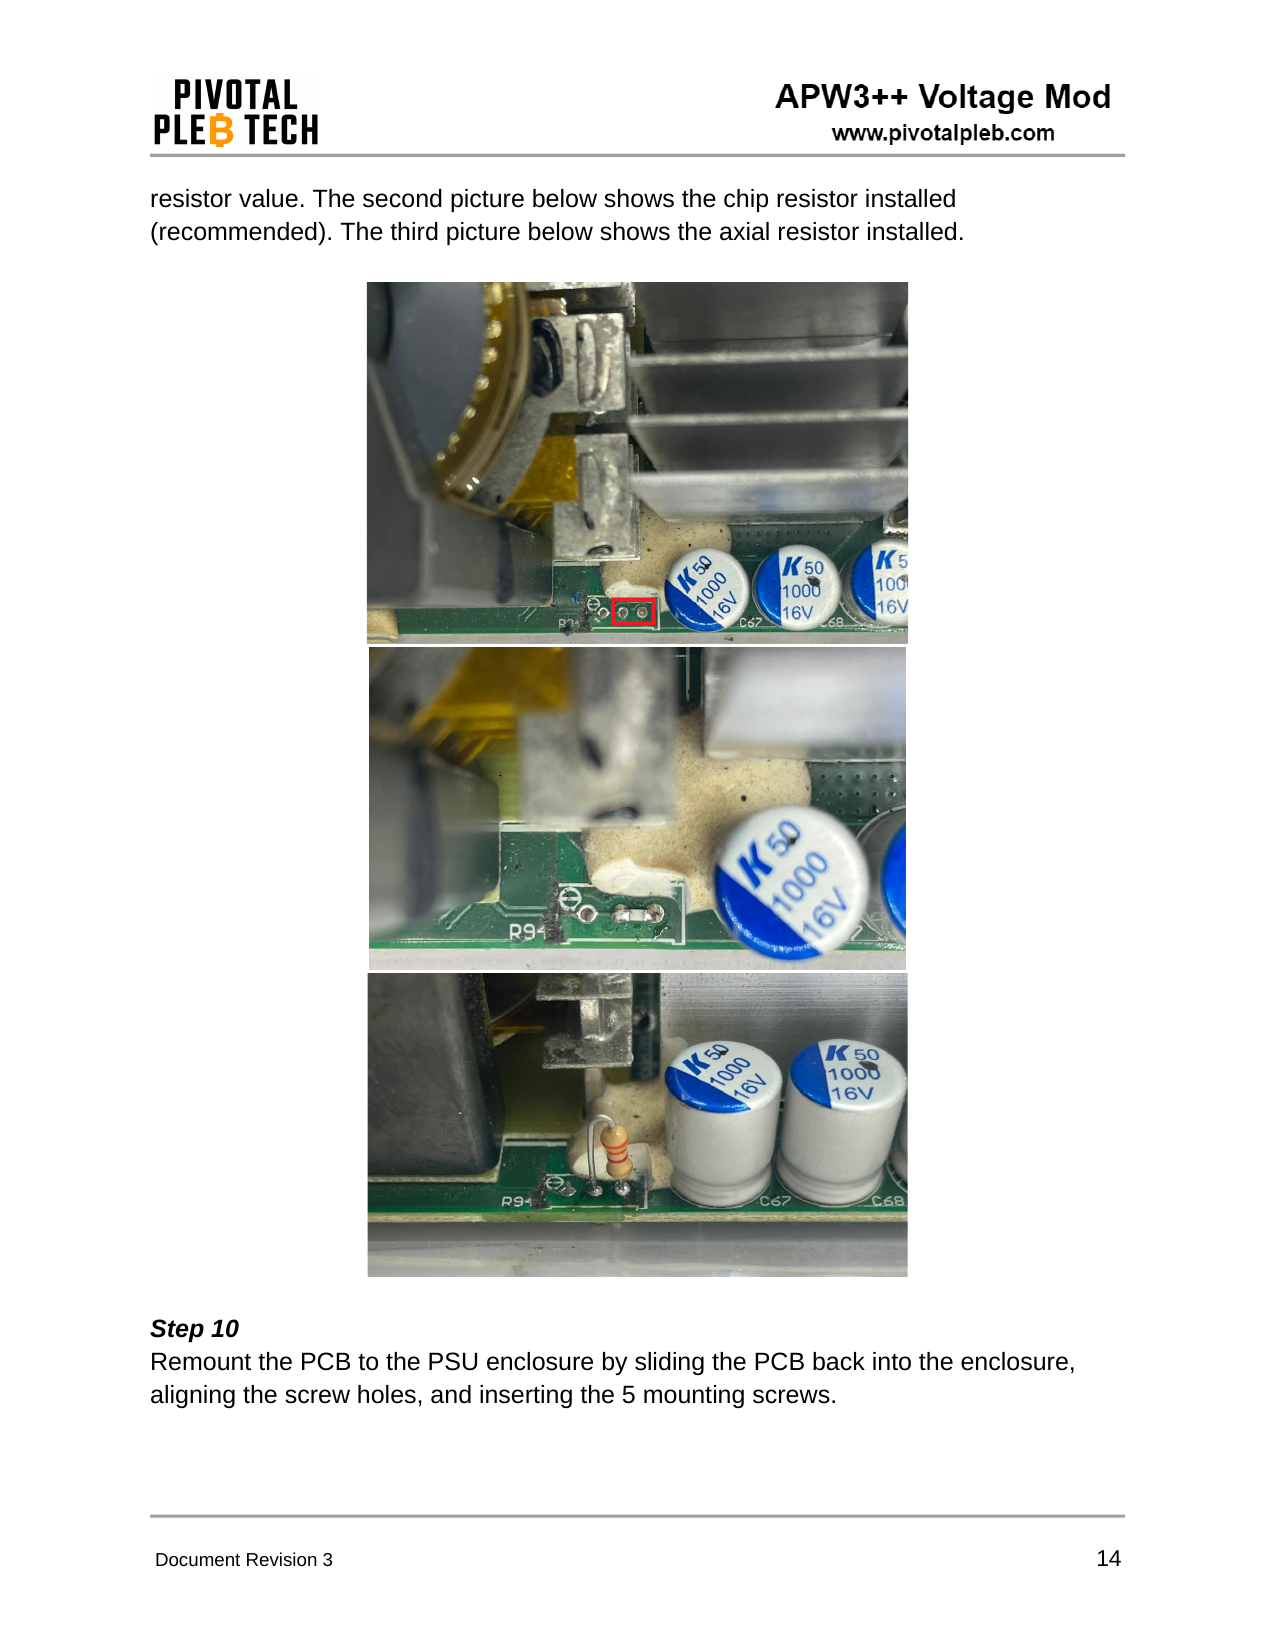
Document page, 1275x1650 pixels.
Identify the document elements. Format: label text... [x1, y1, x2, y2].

picture [366, 282, 909, 644]
picture [150, 75, 320, 150]
text Remount the PCB to the PSU enclosure by sliding the PCB back into the enclosure, aligning the screw holes, and inserting the 5 mounting screws. [150, 1347, 1125, 1409]
picture [367, 973, 908, 1277]
subtitle Step 10 [150, 1314, 1125, 1343]
picture [770, 77, 1117, 150]
picture [369, 647, 906, 970]
